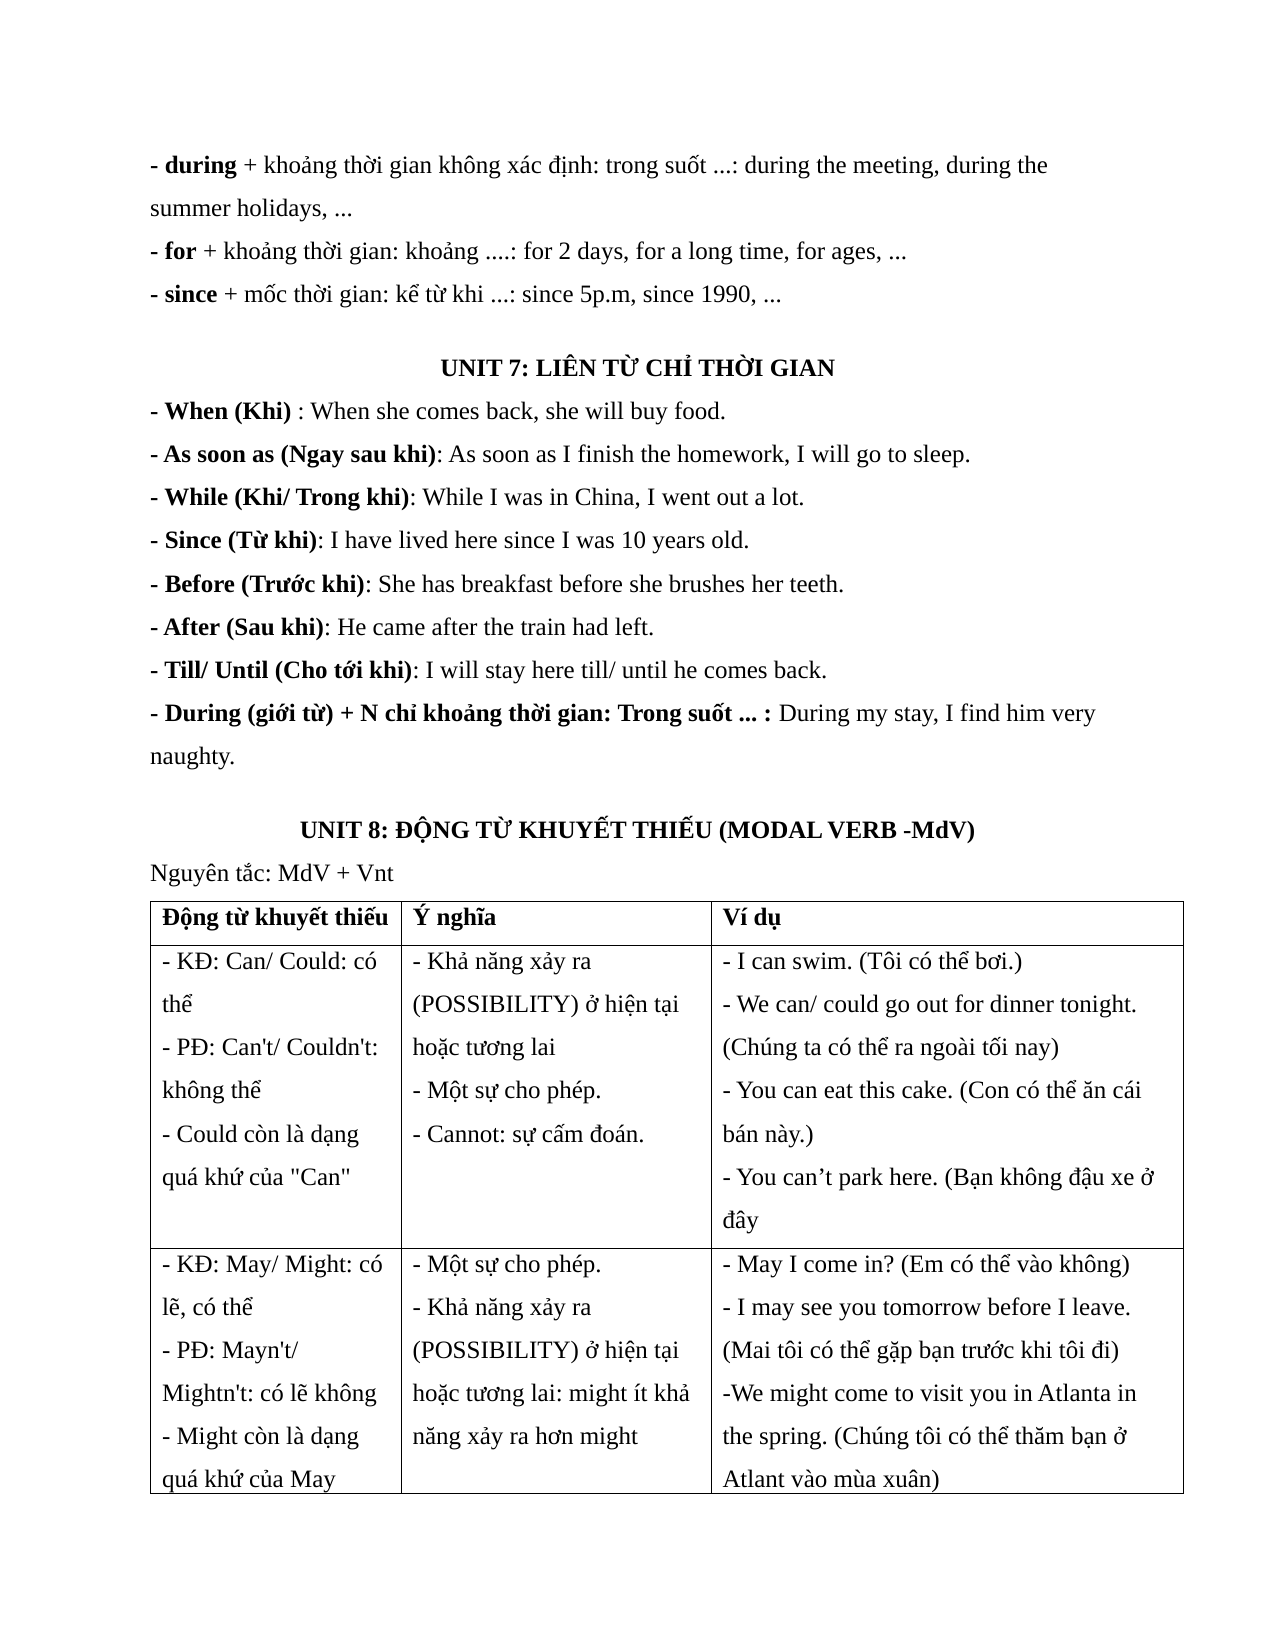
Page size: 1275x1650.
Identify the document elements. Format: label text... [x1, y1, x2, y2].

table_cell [402, 1249, 711, 1493]
text - When (Khi) : When she comes back, she will buy food. [150, 396, 1125, 425]
table_header Động từ khuyết thiếu [151, 902, 401, 945]
text - During (giới từ) + N chỉ khoảng thời gian: Trong suốt ... : During my stay, I find him very naughty. [150, 698, 1125, 770]
text - for + khoảng thời gian: khoảng ....: for 2 days, for a long time, for ages, ... [150, 236, 1125, 265]
text - As soon as (Ngay sau khi): As soon as I finish the homework, I will go to sleep. [150, 439, 1125, 468]
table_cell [151, 1249, 401, 1493]
text - Before (Trước khi): She has breakfast before she brushes her teeth. [150, 569, 1125, 597]
table_cell - Khả năng xảy ra (POSSIBILITY) ở hiện tại hoặc tương lai - Một sự cho phép. - Cannot: sự cấm đoán. [402, 946, 711, 1248]
text Nguyên tắc: MdV + Vnt [150, 858, 1125, 887]
table_cell - I can swim. (Tôi có thể bơi.) - We can/ could go out for dinner tonight. (Chúng ta có thể ra ngoài tối nay) - You can eat this cake. (Con có thể ăn cái bán này.) - You can’t park here. (Bạn không đậu xe ở đây [712, 946, 1183, 1248]
table_header Ý nghĩa [402, 902, 711, 945]
text - After (Sau khi): He came after the train had left. [150, 612, 1125, 641]
text - during + khoảng thời gian không xác định: trong suốt ...: during the meeting, during the summer holidays, ... [150, 150, 1125, 222]
text - Since (Từ khi): I have lived here since I was 10 years old. [150, 526, 1125, 554]
table_cell - KĐ: Can/ Could: có thể - PĐ: Can't/ Couldn't: không thể - Could còn là dạng quá khứ của "Can" [151, 946, 401, 1248]
text - While (Khi/ Trong khi): While I was in China, I went out a lot. [150, 482, 1125, 511]
table_header Ví dụ [712, 902, 1183, 945]
text UNIT 8: ĐỘNG TỪ KHUYẾT THIẾU (MODAL VERB -MdV) [150, 815, 1125, 843]
text - since + mốc thời gian: kể từ khi ...: since 5p.m, since 1990, ... [150, 279, 1125, 308]
text - Till/ Until (Cho tới khi): I will stay here till/ until he comes back. [150, 655, 1125, 684]
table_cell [712, 1249, 1183, 1493]
text UNIT 7: LIÊN TỪ CHỈ THỜI GIAN [150, 353, 1125, 382]
